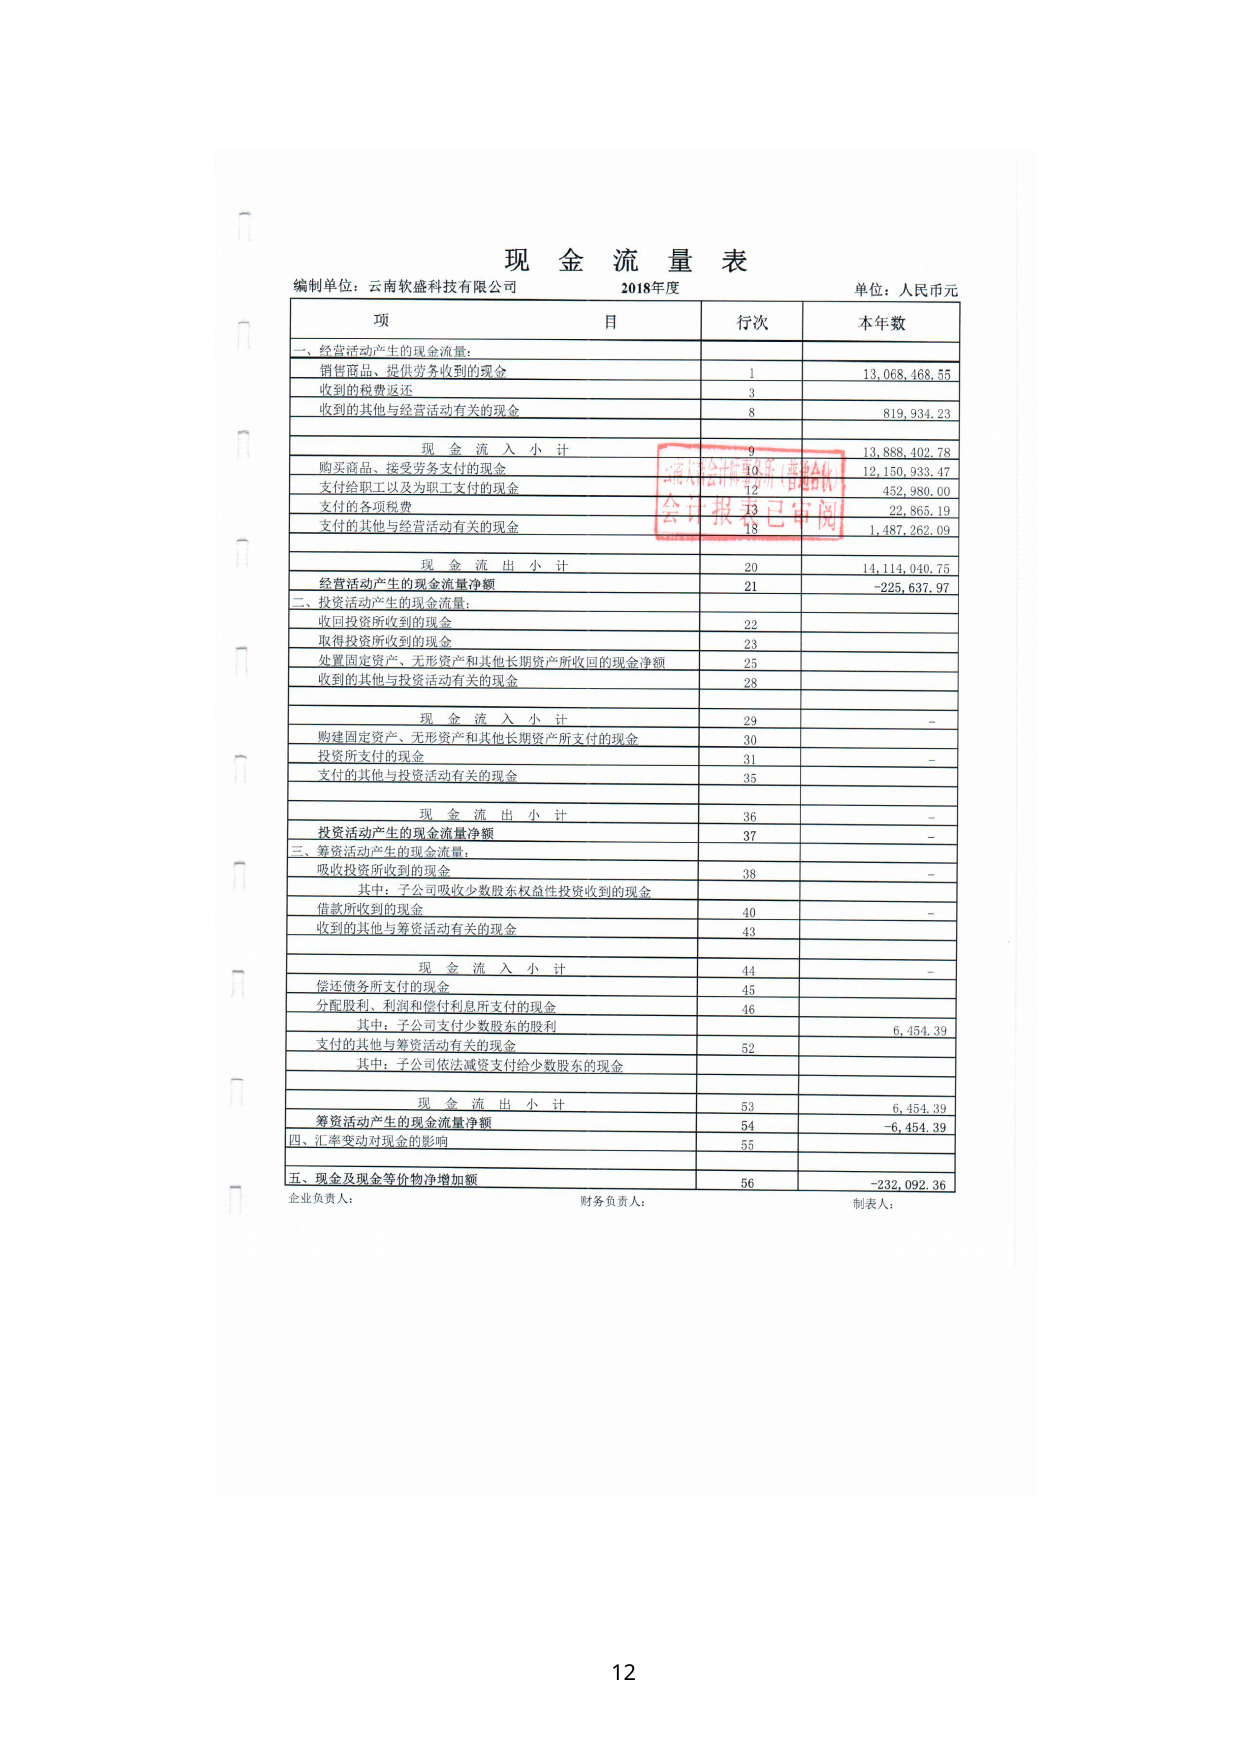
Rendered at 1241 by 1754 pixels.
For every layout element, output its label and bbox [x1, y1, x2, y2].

picture [215, 150, 1038, 1505]
